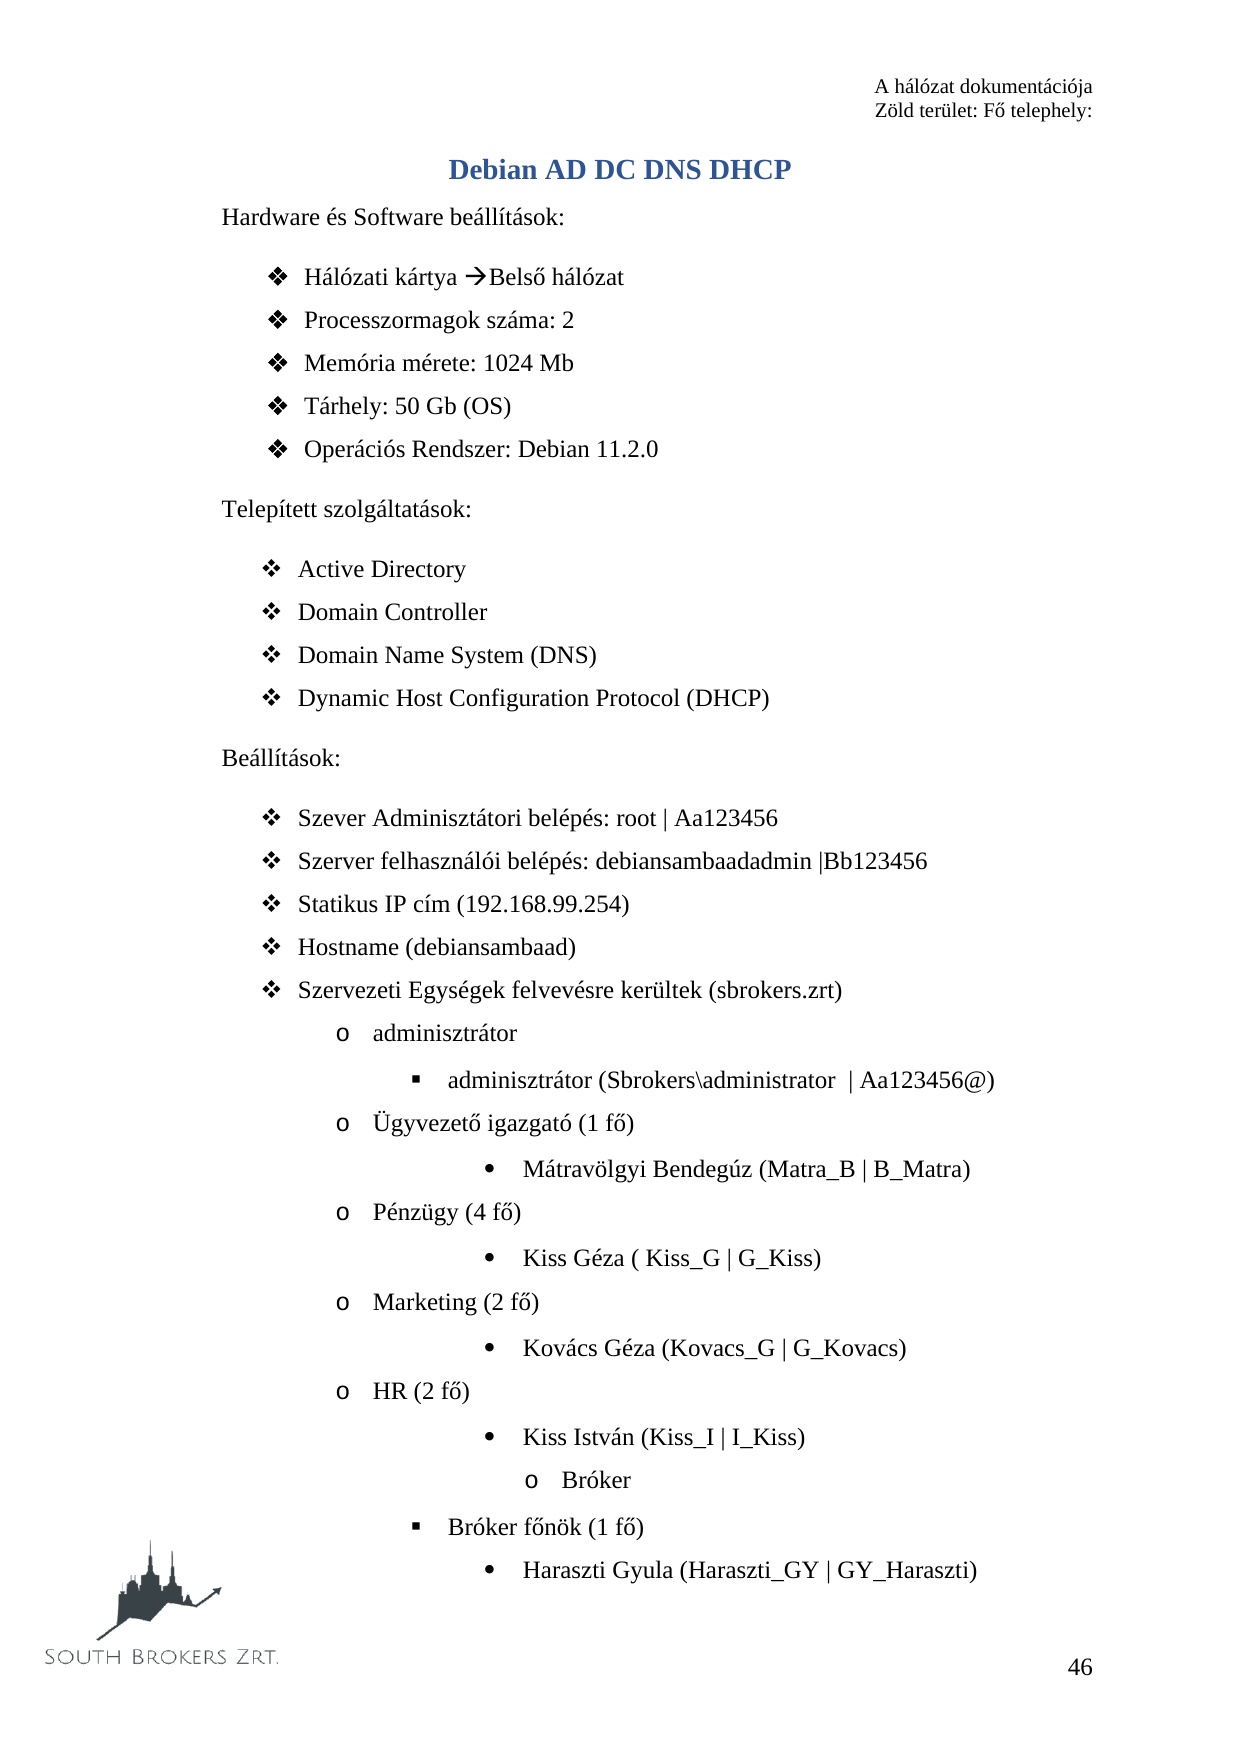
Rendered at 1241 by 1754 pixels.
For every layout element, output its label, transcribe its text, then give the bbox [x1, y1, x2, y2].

list Hostname (debiansambaad) [260, 932, 1093, 961]
list adminisztrátor [335, 1018, 1093, 1049]
list Active Directory [260, 554, 1093, 583]
list HR (2 fő) [335, 1376, 1093, 1407]
list Processzormagok száma: 2 [266, 305, 1093, 334]
list Statikus IP cím (192.168.99.254) [260, 889, 1093, 918]
list Ügyvezető igazgató (1 fő) [335, 1108, 1093, 1139]
list Bróker főnök (1 fő) [410, 1512, 1093, 1540]
list adminisztrátor (Sbrokers\administrator | Aa123456@) [410, 1065, 1093, 1093]
text Hardware és Software beállítások: [148, 202, 1093, 231]
text Telepített szolgáltatások: [148, 494, 1093, 523]
list Dynamic Host Configuration Protocol (DHCP) [260, 683, 1093, 712]
list Kovács Géza (Kovacs_G | G_Kovacs) [485, 1333, 1093, 1362]
list Kiss István (Kiss_I | I_Kiss) [485, 1422, 1093, 1451]
list Szever Adminisztátori belépés: root | Aa123456 [260, 803, 1093, 832]
subtitle Debian AD DC DNS DHCP [148, 152, 1093, 185]
list Domain Controller [260, 597, 1093, 626]
list Domain Name System (DNS) [260, 640, 1093, 669]
list Marketing (2 fő) [335, 1287, 1093, 1317]
list Szerver felhasználói belépés: debiansambaadadmin |Bb123456 [260, 846, 1093, 875]
list Hálózati kártya Belső hálózat [266, 262, 1093, 291]
list Mátravölgyi Bendegúz (Matra_B | B_Matra) [485, 1154, 1093, 1183]
list Operációs Rendszer: Debian 11.2.0 [266, 434, 1093, 463]
list Pénzügy (4 fő) [335, 1197, 1093, 1228]
list Tárhely: 50 Gb (OS) [266, 391, 1093, 420]
list Bróker [335, 1465, 1093, 1496]
list Memória mérete: 1024 Mb [266, 348, 1093, 377]
picture [0, 1475, 318, 1754]
text Beállítások: [148, 743, 1093, 772]
list Szervezeti Egységek felvevésre kerültek (sbrokers.zrt) [260, 975, 1093, 1004]
list Haraszti Gyula (Haraszti_GY | GY_Haraszti) [485, 1555, 1093, 1583]
list Kiss Géza ( Kiss_G | G_Kiss) [485, 1243, 1093, 1272]
